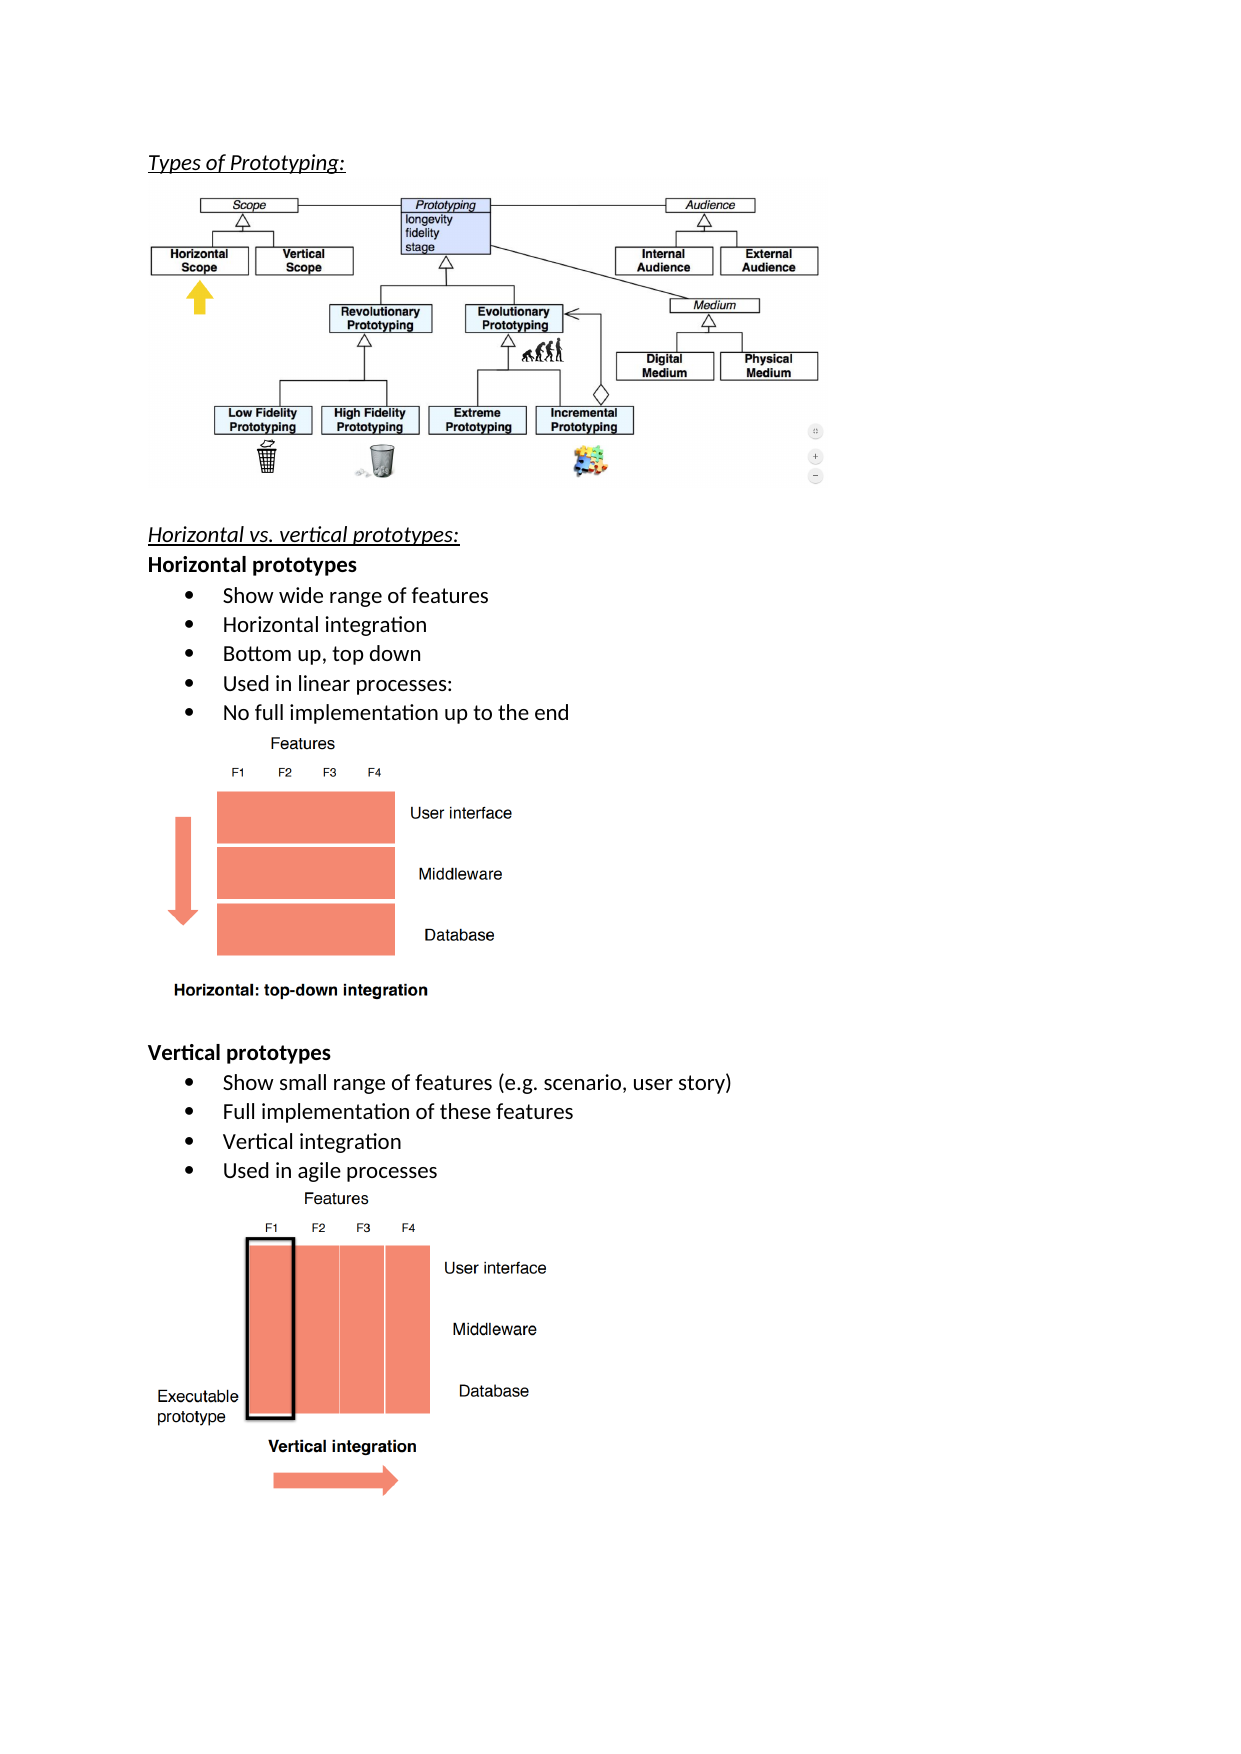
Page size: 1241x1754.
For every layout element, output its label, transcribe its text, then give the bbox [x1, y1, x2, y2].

list Bottom up, top down [185, 639, 1093, 667]
text Types of Prototyping: [148, 148, 1093, 176]
text Horizontal prototypes [148, 551, 1093, 578]
list No full implementation up to the end [185, 698, 1093, 726]
picture [147, 727, 514, 1006]
list Full implementation of these features [185, 1097, 1093, 1126]
list Show small range of features (e.g. scenario, user story) [185, 1068, 1093, 1096]
picture [147, 1185, 557, 1509]
list Vertical integration [185, 1127, 1093, 1155]
text Vertical prototypes [148, 1038, 1093, 1066]
list Show wide range of features [185, 581, 1093, 609]
list Used in linear processes: [185, 669, 1093, 697]
picture [147, 177, 828, 488]
list Used in agile processes [185, 1156, 1093, 1184]
text Horizontal vs. vertical prototypes: [148, 520, 1093, 548]
list Horizontal integration [185, 610, 1093, 638]
